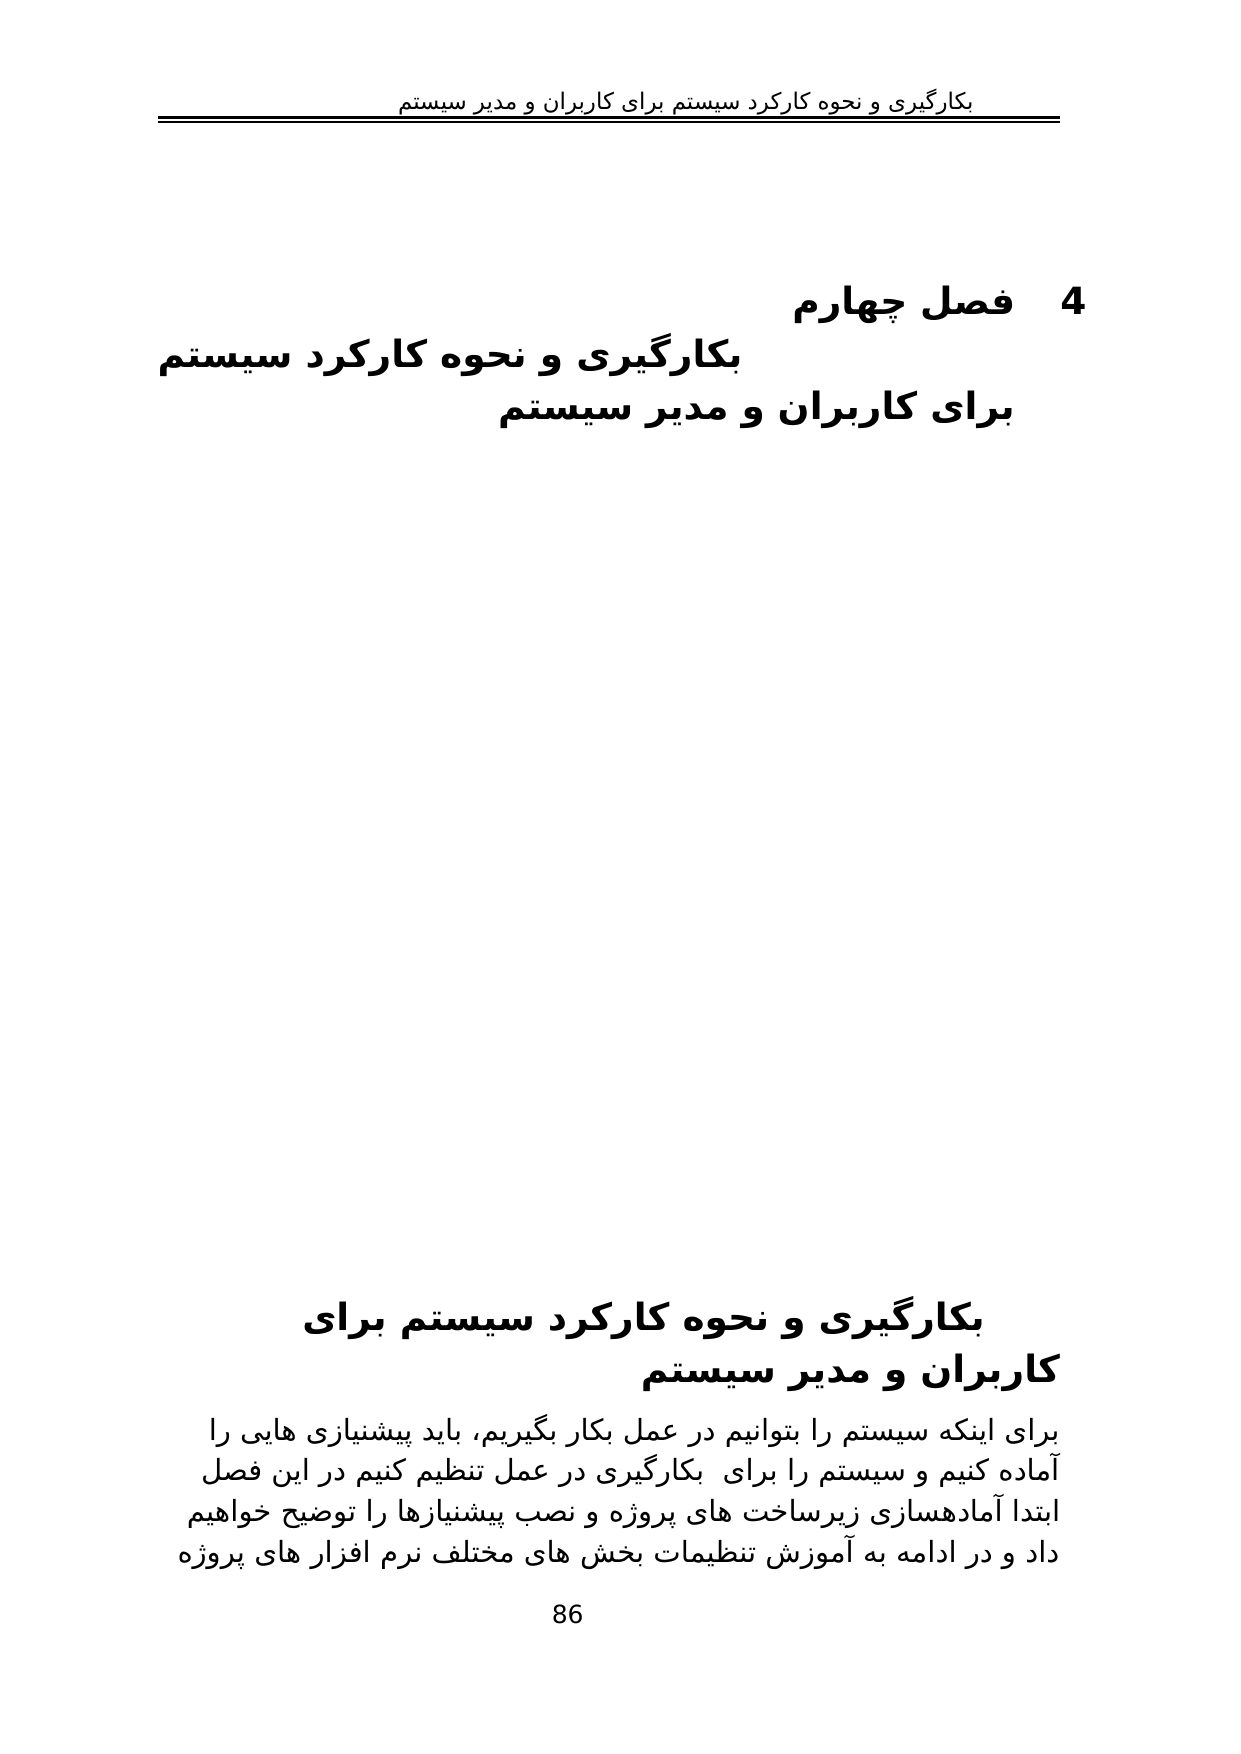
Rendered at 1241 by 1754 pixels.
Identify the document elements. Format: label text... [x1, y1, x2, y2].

subtitle فصل چهارم بکارگیری و نحوه کارکرد سیستم برای کاربران و مدیر سیستم [150, 280, 1060, 428]
text بکارگیری و نحوه کارکرد سیستم برای کاربران و مدیر سیستم [150, 1296, 1060, 1392]
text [150, 1413, 1060, 1569]
